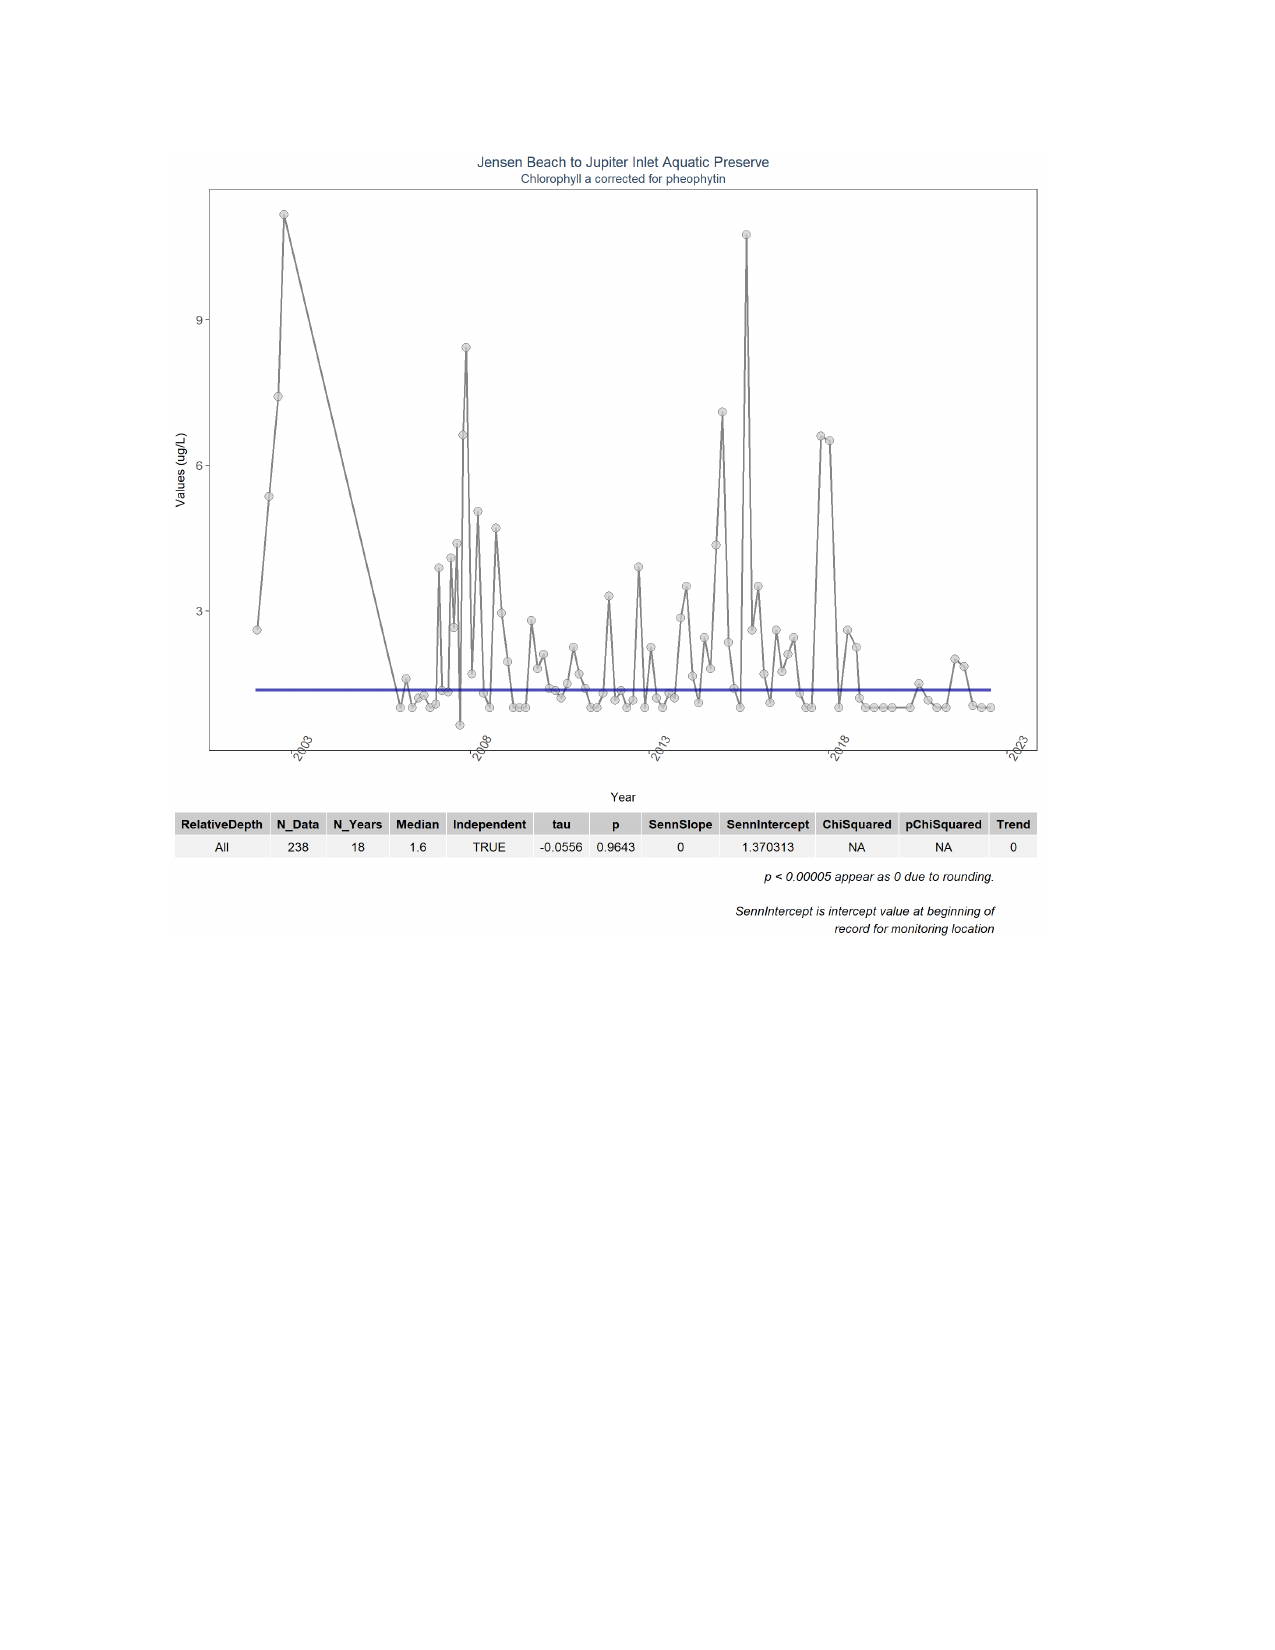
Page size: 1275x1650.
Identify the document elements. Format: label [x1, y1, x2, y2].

picture [168, 150, 1044, 938]
